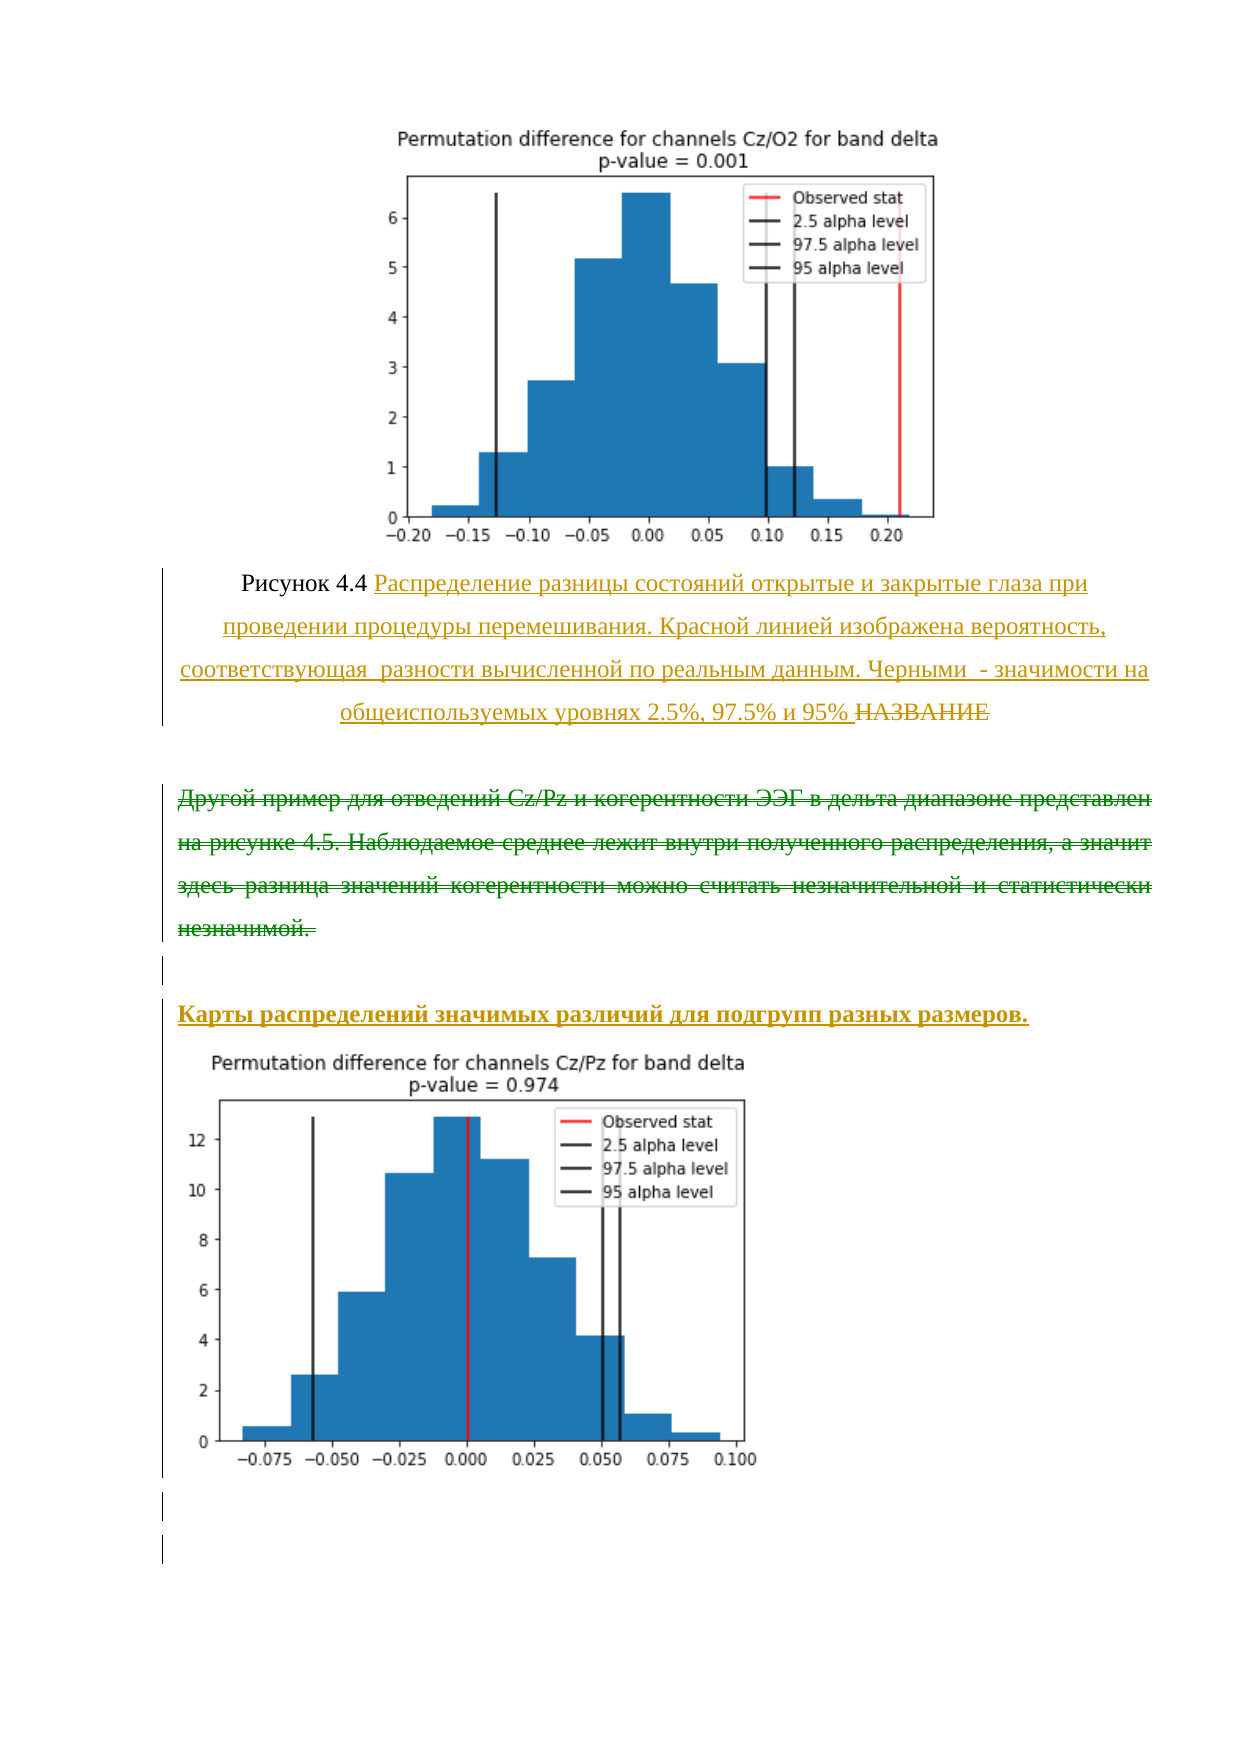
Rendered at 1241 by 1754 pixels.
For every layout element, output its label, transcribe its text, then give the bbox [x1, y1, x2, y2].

picture [374, 118, 955, 554]
text Рисунок 4.4 [177, 568, 1152, 726]
picture [177, 1042, 769, 1478]
